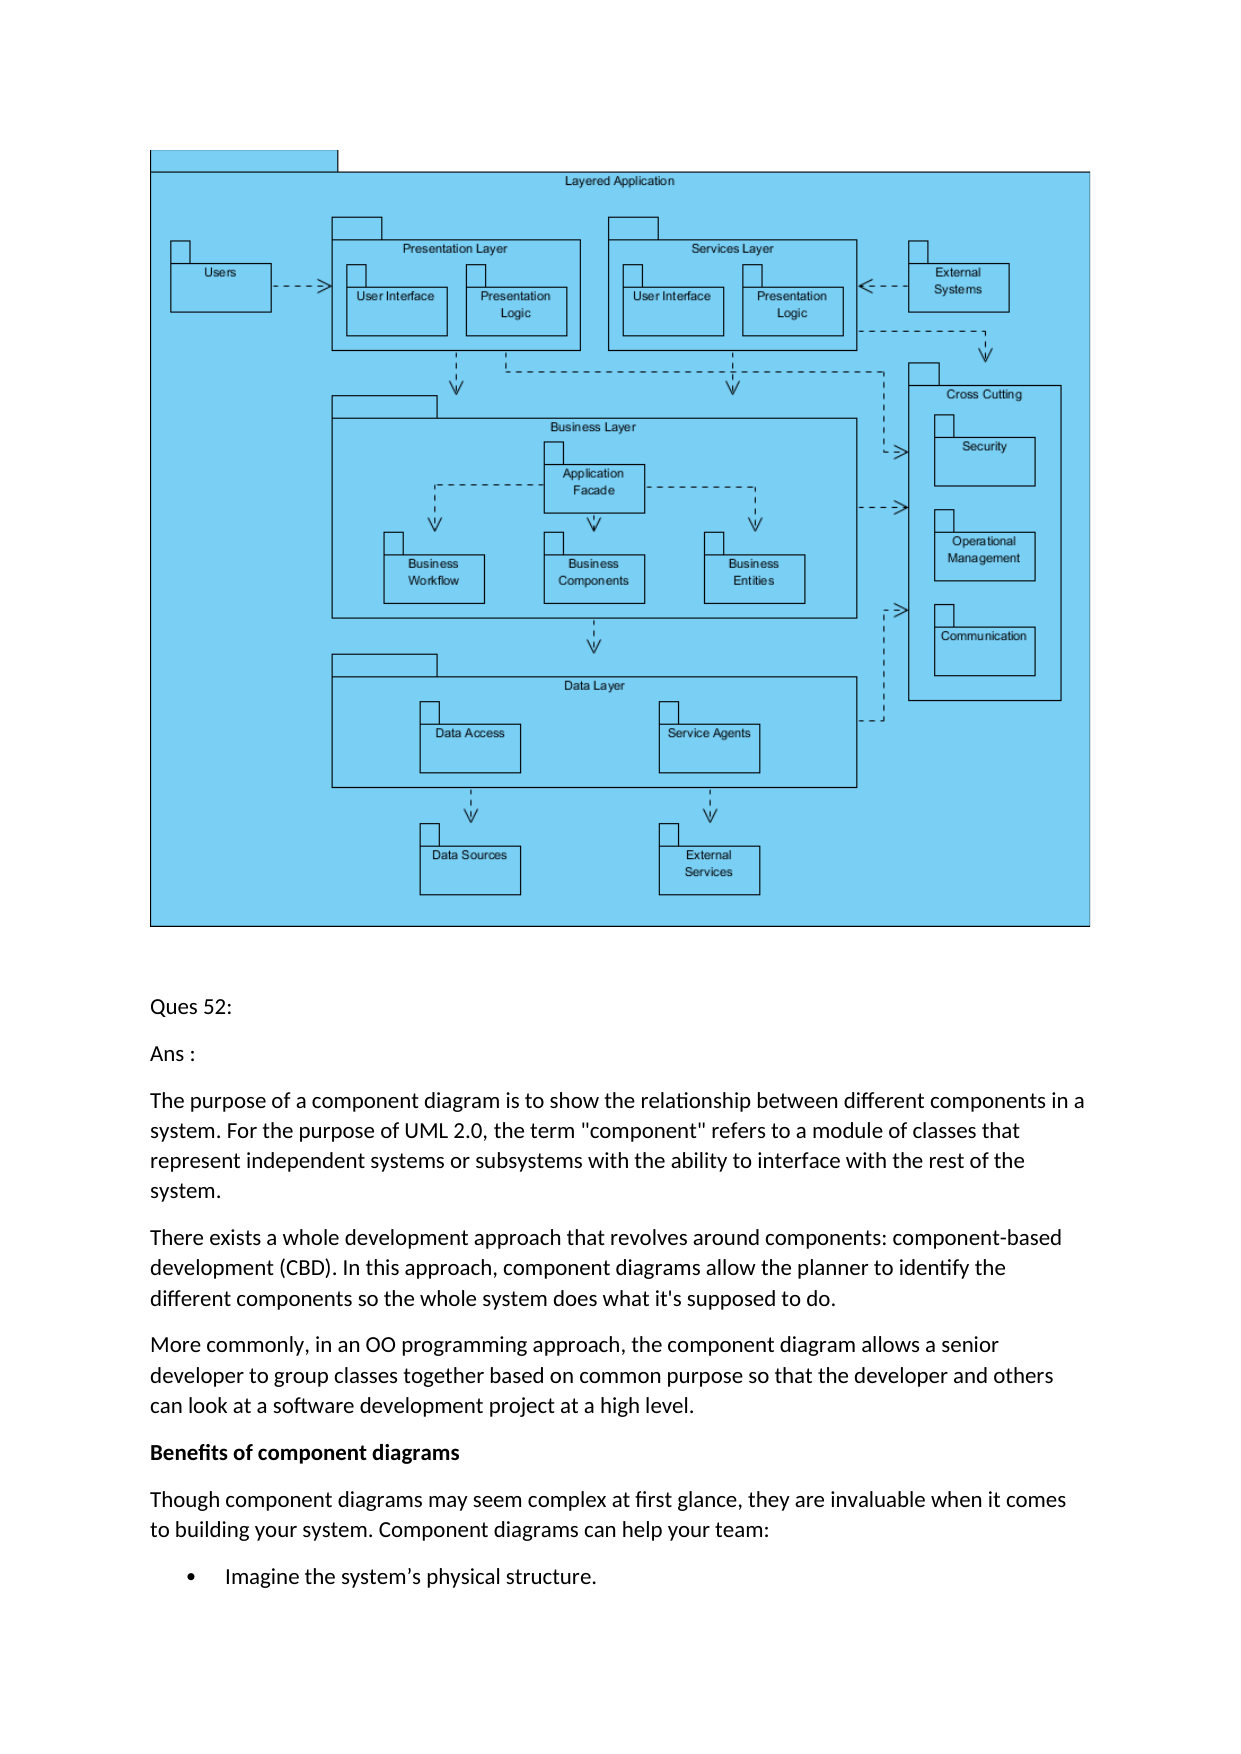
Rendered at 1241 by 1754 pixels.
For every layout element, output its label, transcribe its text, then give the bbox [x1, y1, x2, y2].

text There exists a whole development approach that revolves around components: component-based development (CBD). In this approach, component diagrams allow the planner to identify the different components so the whole system does what it's supposed to do. [150, 1223, 1090, 1312]
text Ques 52: [150, 992, 1090, 1020]
text Ans : [150, 1039, 1090, 1067]
text Benefits of component diagrams [150, 1438, 1090, 1466]
text The purpose of a component diagram is to show the relationship between different components in a system. For the purpose of UML 2.0, the term "component" refers to a module of classes that represent independent systems or subsystems with the ability to interface with the rest of the system. [150, 1086, 1090, 1204]
text More commonly, in an OO programming approach, the component diagram allows a senior developer to group classes together based on common purpose so that the developer and others can look at a software development project at a high level. [150, 1331, 1090, 1419]
picture [150, 150, 1091, 927]
list Imagine the system’s physical structure. [187, 1562, 1090, 1590]
text Though component diagrams may seem complex at first glance, they are invaluable when it comes to building your system. Component diagrams can help your team: [150, 1485, 1090, 1543]
